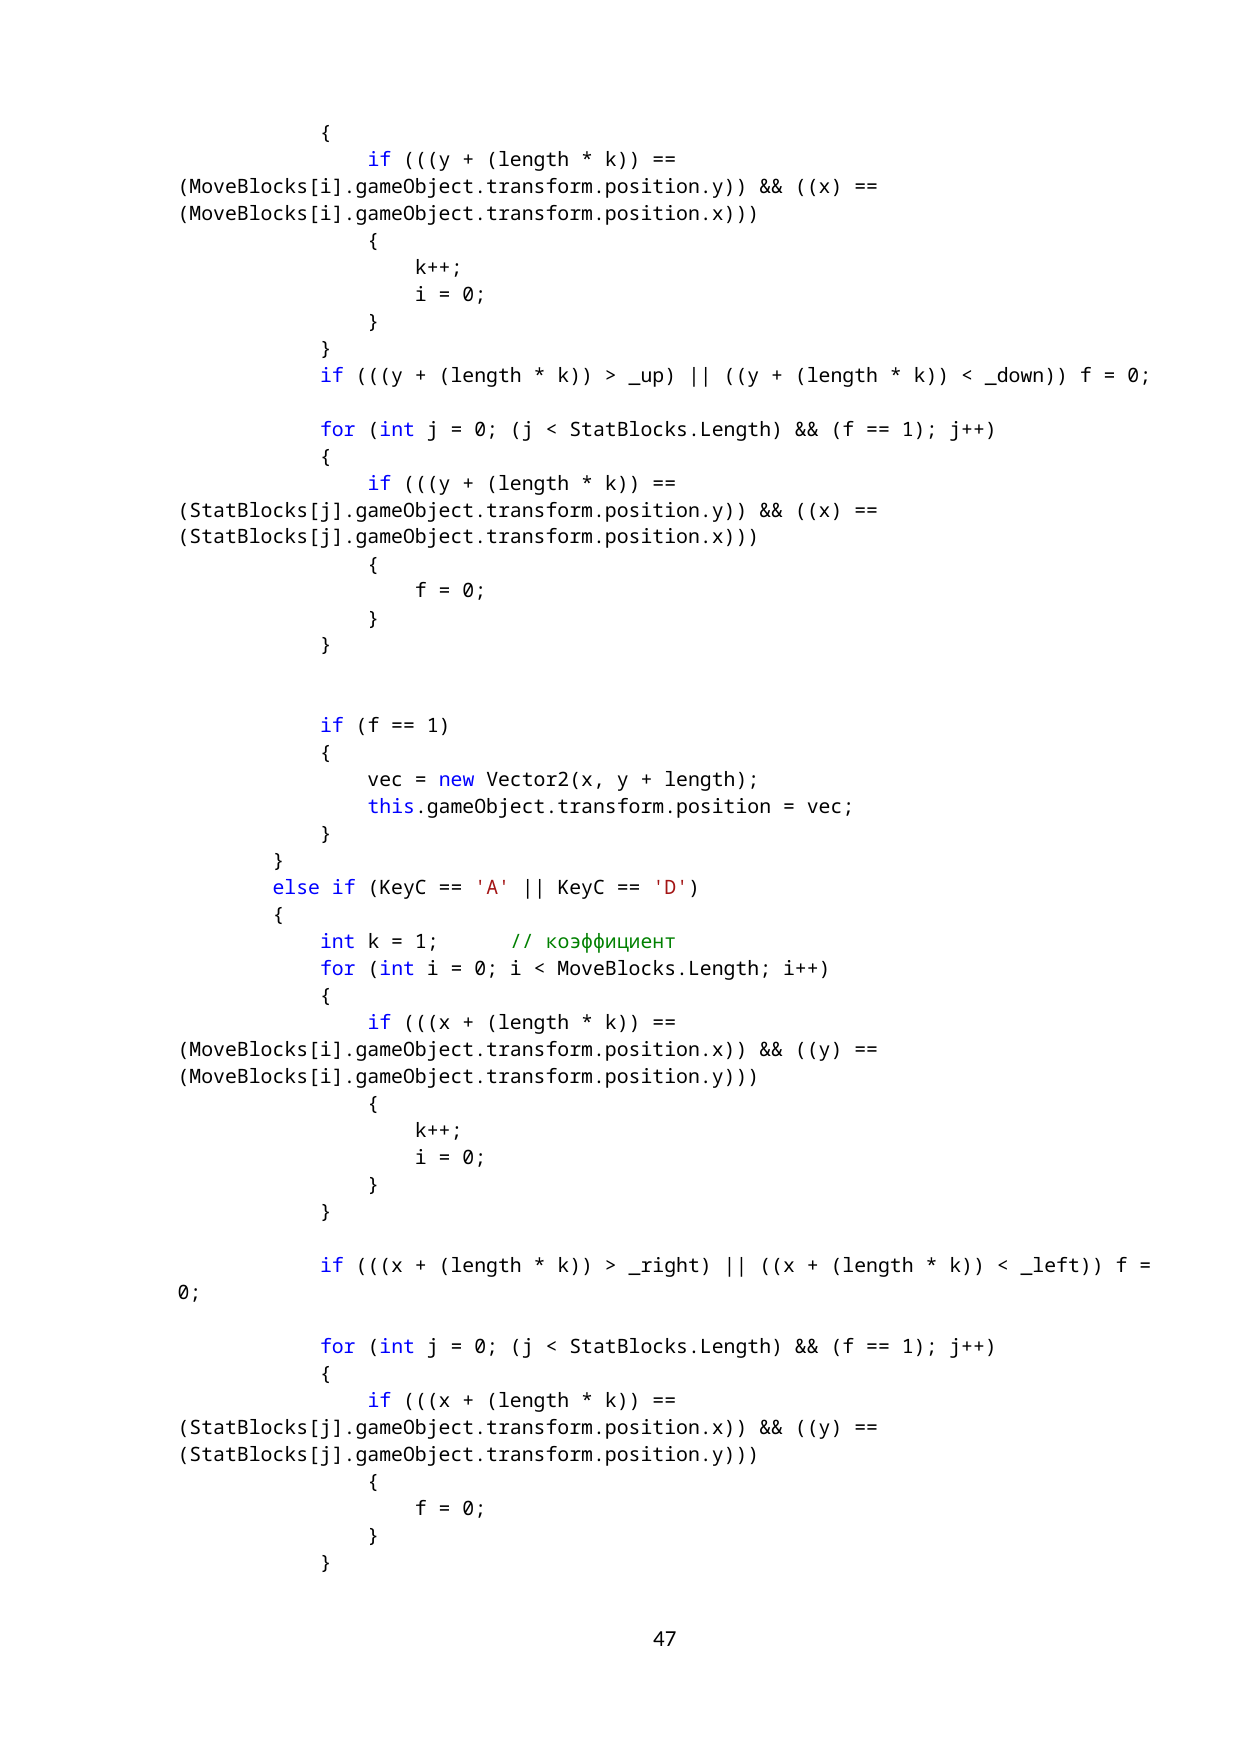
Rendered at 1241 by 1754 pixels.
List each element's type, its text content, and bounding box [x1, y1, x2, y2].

text } [177, 1548, 1152, 1575]
text } [177, 847, 1152, 873]
text this.gameObject.transform.position = vec; [177, 793, 1152, 819]
text int k = 1; // коэффициент [177, 927, 1152, 954]
text if (((y + (length * k)) > _up) || ((y + (length * k)) < _down)) f = 0; [177, 361, 1152, 388]
text if (((x + (length * k)) == (MoveBlocks[i].gameObject.transform.position.x)) && ((y) == (MoveBlocks[i].gameObject.transform.position.y))) [177, 1008, 1152, 1089]
text vec = new Vector2(x, y + length); [177, 766, 1152, 793]
text if (((y + (length * k)) == (StatBlocks[j].gameObject.transform.position.y)) && ((x) == (StatBlocks[j].gameObject.transform.position.x))) [177, 469, 1152, 550]
text } [177, 631, 1152, 658]
text } [177, 307, 1152, 334]
text } [177, 1521, 1152, 1548]
text k++; [177, 1116, 1152, 1143]
text i = 0; [177, 280, 1152, 307]
text if (((y + (length * k)) == (MoveBlocks[i].gameObject.transform.position.y)) && ((x) == (MoveBlocks[i].gameObject.transform.position.x))) [177, 145, 1152, 226]
text i = 0; [177, 1143, 1152, 1170]
text if (f == 1) [177, 712, 1152, 739]
text if (((x + (length * k)) > _right) || ((x + (length * k)) < _left)) f = 0; [177, 1251, 1152, 1305]
text else if (KeyC == 'A' || KeyC == 'D') [177, 873, 1152, 901]
text f = 0; [177, 577, 1152, 604]
text for (int i = 0; i < MoveBlocks.Length; i++) [177, 954, 1152, 981]
text { [177, 550, 1152, 577]
text } [177, 1170, 1152, 1197]
text k++; [177, 253, 1152, 280]
text { [177, 981, 1152, 1008]
text { [177, 118, 1152, 145]
text f = 0; [177, 1494, 1152, 1521]
text { [177, 739, 1152, 766]
text { [177, 1467, 1152, 1494]
text } [177, 819, 1152, 847]
text { [177, 442, 1152, 469]
text } [177, 1197, 1152, 1224]
text } [177, 604, 1152, 631]
text if (((x + (length * k)) == (StatBlocks[j].gameObject.transform.position.x)) && ((y) == (StatBlocks[j].gameObject.transform.position.y))) [177, 1386, 1152, 1467]
text } [177, 334, 1152, 361]
text for (int j = 0; (j < StatBlocks.Length) && (f == 1); j++) [177, 415, 1152, 442]
text { [177, 226, 1152, 253]
text for (int j = 0; (j < StatBlocks.Length) && (f == 1); j++) [177, 1332, 1152, 1359]
text { [177, 1359, 1152, 1386]
text { [177, 1089, 1152, 1116]
text { [177, 901, 1152, 927]
